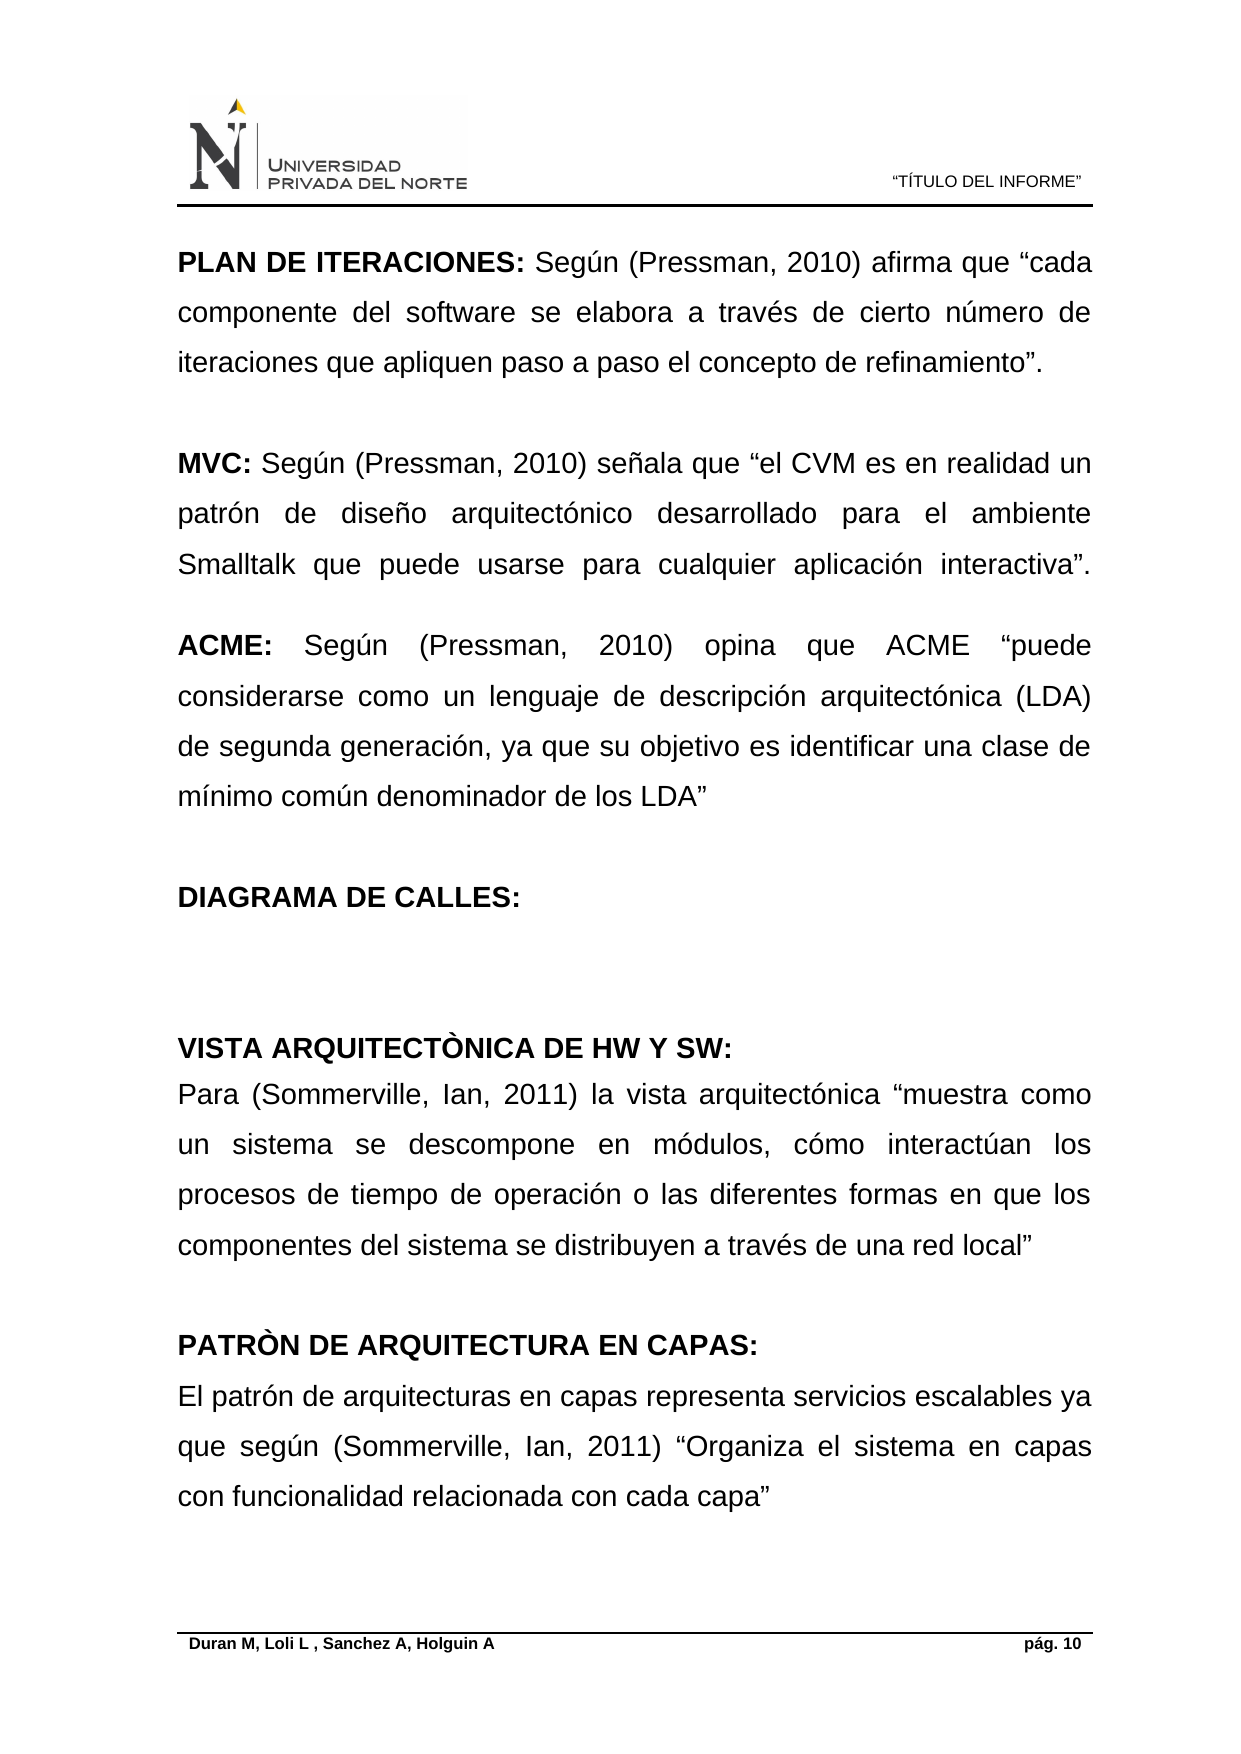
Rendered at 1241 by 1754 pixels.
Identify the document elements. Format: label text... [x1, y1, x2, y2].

text ACME: Según opina que ACME “puede considerarse como un lenguaje de descripción arquitectónica (LDA) de segunda generación, ya que su objetivo es identificar una clase de mínimo común denominador de los LDA” [177, 628, 1092, 813]
text El patrón de arquitecturas en capas representa servicios escalables ya que según “Organiza el sistema en capas con funcionalidad relacionada con cada capa” [177, 1379, 1092, 1513]
text DIAGRAMA DE CALLES: [177, 880, 1092, 913]
picture [188, 95, 469, 191]
subtitle VISTA ARQUITECTÒNICA DE HW Y SW: [177, 1031, 1092, 1064]
subtitle PATRÒN DE ARQUITECTURA EN CAPAS: [177, 1328, 1092, 1362]
text Para la vista arquitectónica “muestra como un sistema se descompone en módulos, cómo interactúan los procesos de tiempo de operación o las diferentes formas en que los componentes del sistema se distribuyen a través de una red local” [177, 1077, 1092, 1261]
text MVC: Según señala que “el CVM es en realidad un patrón de diseño arquitectónico desarrollado para el ambiente Smalltalk que puede usarse para cualquier aplicación interactiva”. [177, 446, 1092, 616]
text PLAN DE ITERACIONES: Según afirma que “cada componente del software se elabora a través de cierto número de iteraciones que apliquen paso a paso el concepto de refinamiento”. [177, 245, 1092, 379]
